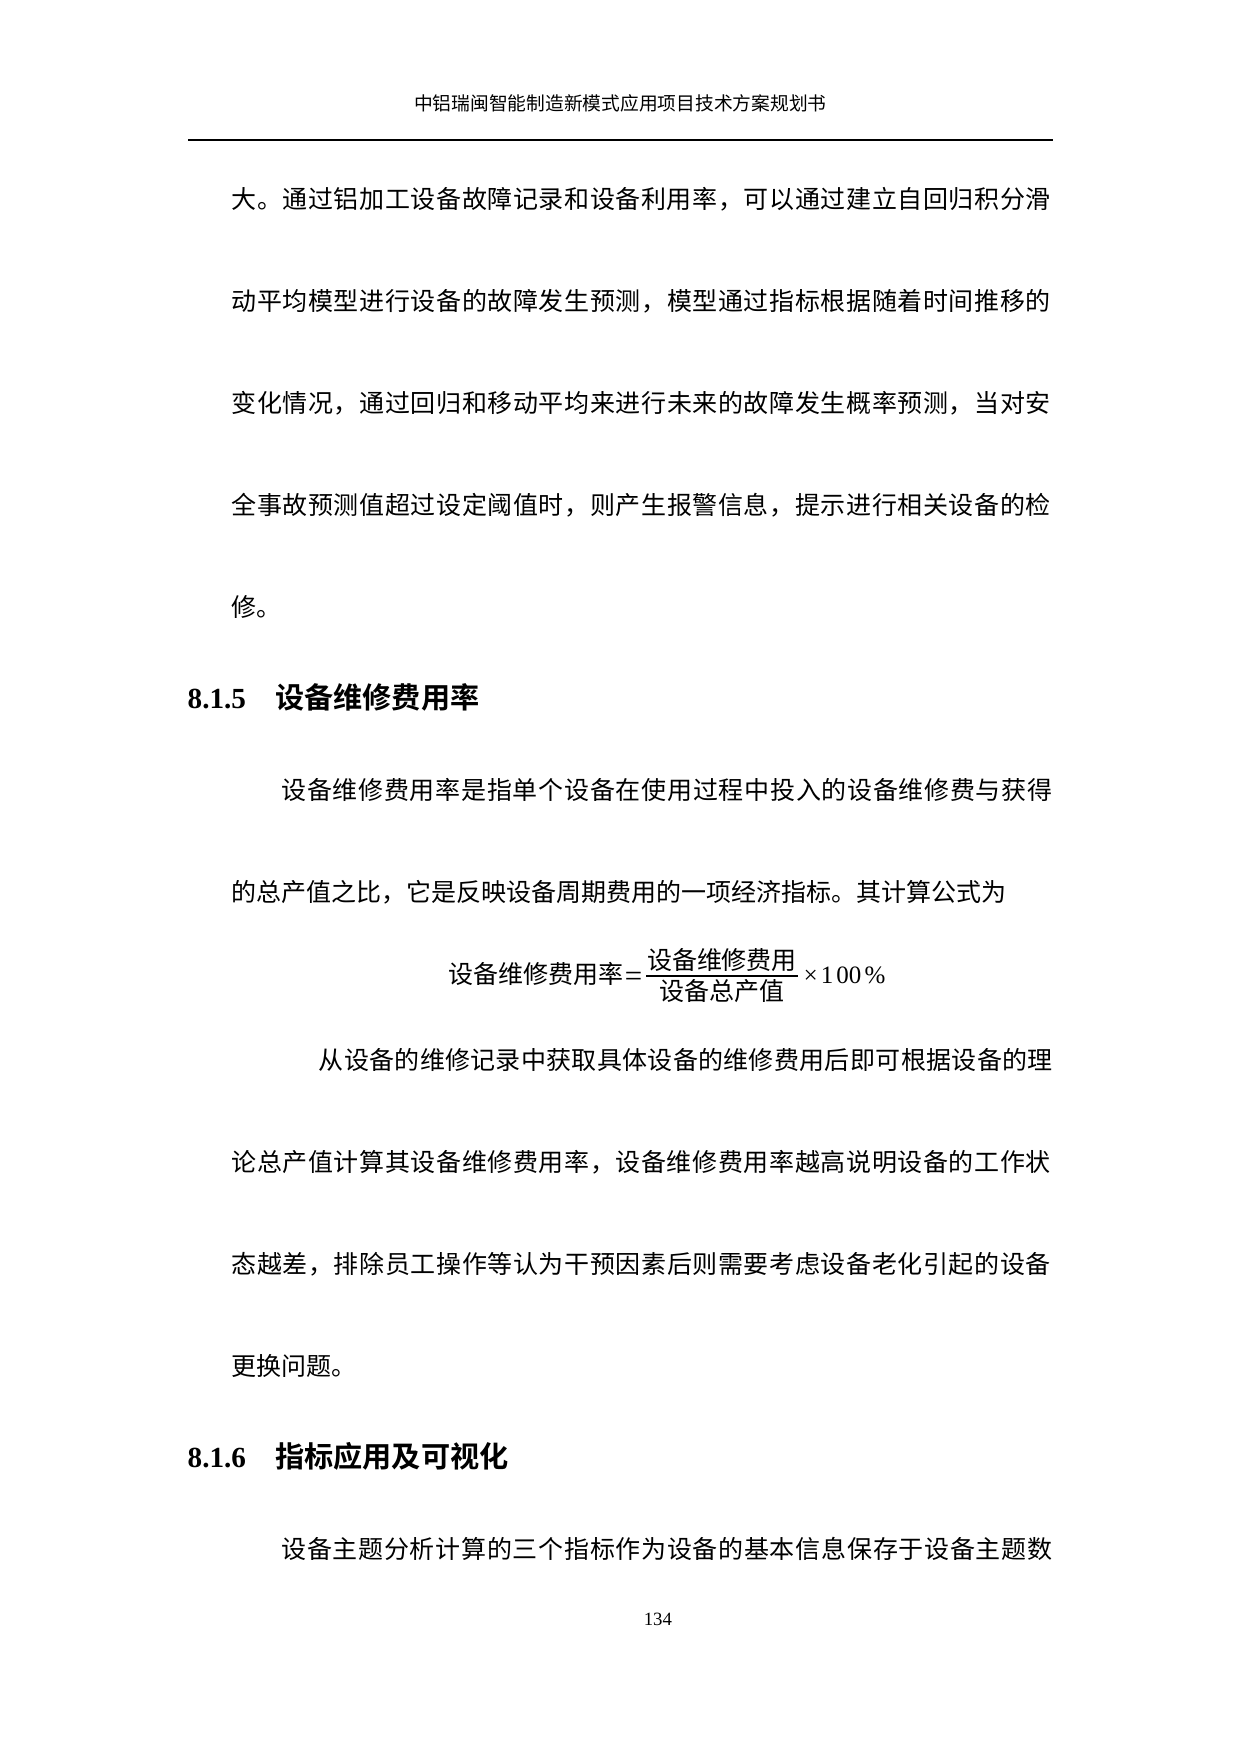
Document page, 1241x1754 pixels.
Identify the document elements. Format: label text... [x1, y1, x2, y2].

subtitle 设备维修费用率 [187, 674, 1053, 717]
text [231, 164, 1053, 639]
subtitle 指标应用及可视化 [187, 1434, 1053, 1476]
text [231, 1514, 1053, 1582]
text 设备维修费用率是指单个设备在使用过程中投入的设备维修费与获得的总产值之比，它是反映设备周期费用的一项经济指标。其计算公式为 [231, 755, 1053, 924]
text 从设备的维修记录中获取具体设备的维修费用后即可根据设备的理论总产值计算其设备维修费用率，设备维修费用率越高说明设备的工作状态越差，排除员工操作等认为干预因素后则需要考虑设备老化引起的设备更换问题。 [231, 1025, 1053, 1398]
